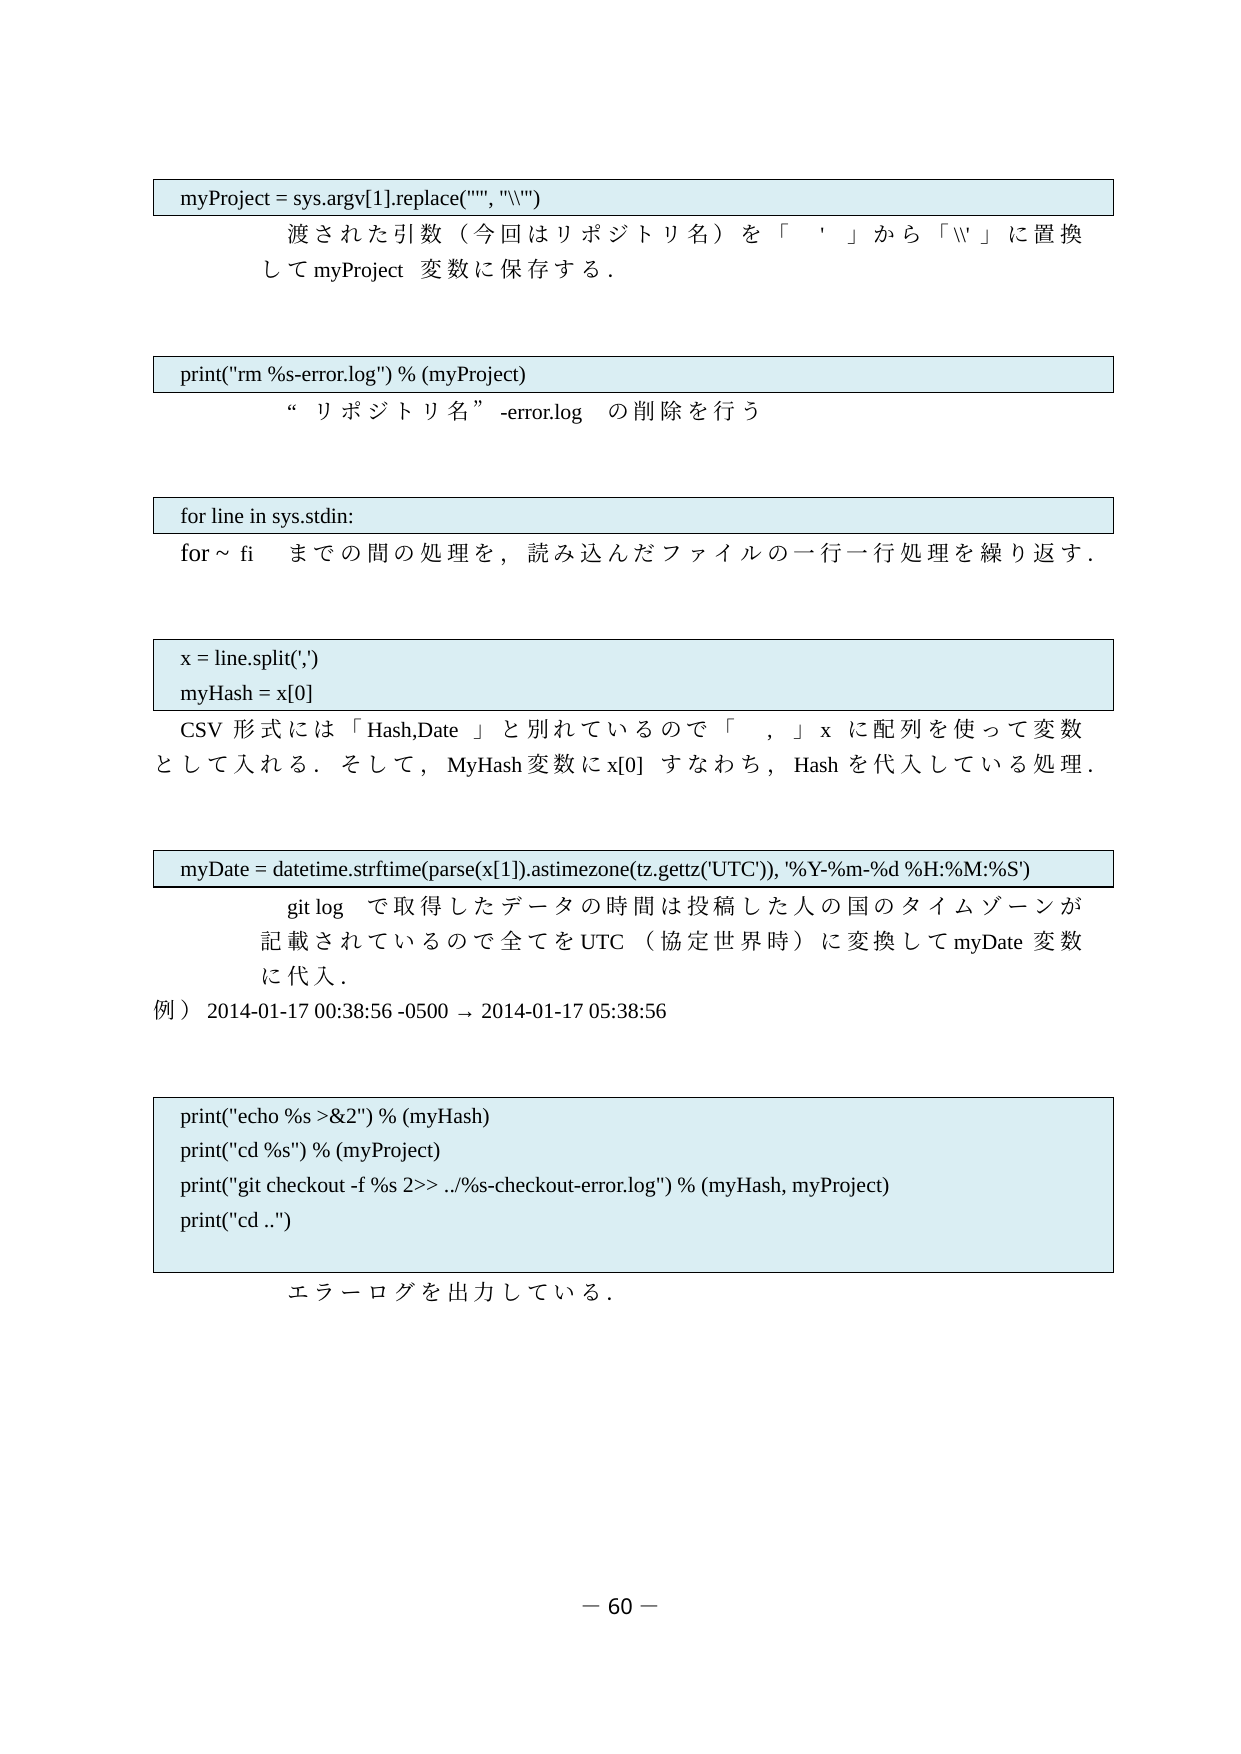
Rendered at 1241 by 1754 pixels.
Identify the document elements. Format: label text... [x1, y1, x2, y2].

text git logで取得したデータの時間は投稿した人の国のタイムゾーンが記載されているので全てをUTC（協定世界時）に変換してmyDate変数に代入． [241, 888, 1087, 992]
text CSV形式には「Hash,Date」と別れているので「 , 」xに配列を使って変数として入れる．そして，MyHash変数にx[0]すなわち，Hashを代入している処理． [153, 711, 1087, 781]
table_header myProject = sys.argv[1].replace("'", "\\'") [154, 180, 1113, 215]
table_header print("rm %s-error.log") % (myProject) [154, 357, 1113, 392]
text エラーログを出力している． [241, 1273, 1087, 1308]
text for ~ fi までの間の処理を，読み込んだファイルの一行一行処理を繰り返す． [153, 534, 1087, 569]
table_header x = line.split(',') myHash = x[0] [154, 640, 1113, 710]
text “リポジトリ名”-error.logの削除を行う [241, 393, 1087, 427]
text 渡された引数（今回はリポジトリ名）を「 ' 」から「\\'」に置換してmyProject変数に保存する． [241, 216, 1087, 286]
table_header print("echo %s >&2") % (myHash) print("cd %s") % (myProject) print("git checkout -f %s 2>> ../%s-checkout-error.log") % (myHash, myProject) print("cd ..") [154, 1098, 1113, 1272]
table_header myDate = datetime.strftime(parse(x[1]).astimezone(tz.gettz('UTC')), '%Y-%m-%d %H:%M:%S') [154, 851, 1113, 886]
table_header for line in sys.stdin: [154, 498, 1113, 533]
text 例）2014-01-17 00:38:56 -0500 → 2014-01-17 05:38:56 [153, 992, 1087, 1027]
